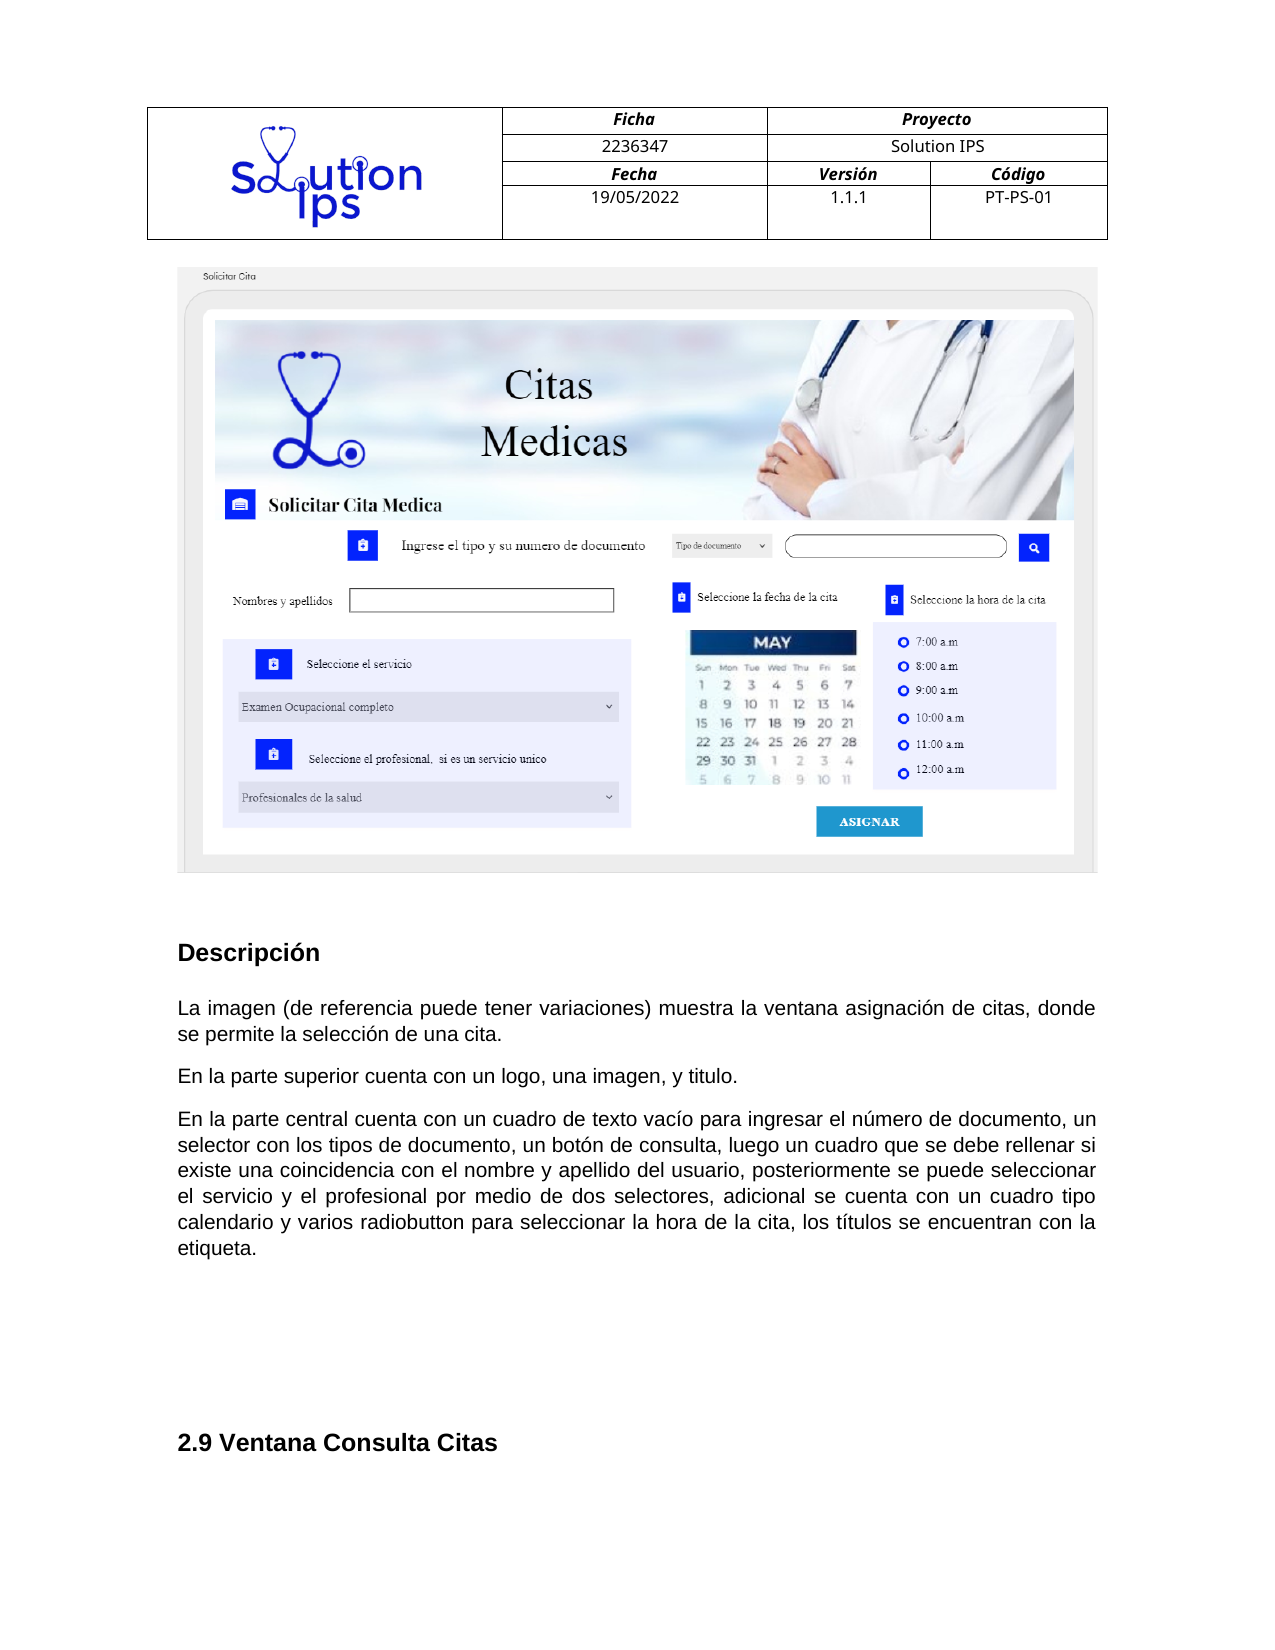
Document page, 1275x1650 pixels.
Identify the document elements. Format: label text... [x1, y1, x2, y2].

text La imagen (de referencia puede tener variaciones) muestra la ventana asignación de citas, donde se permite la selección de una cita. [177, 996, 1098, 1046]
subtitle 2.9 Ventana Consulta Citas [177, 1428, 1098, 1457]
text En la parte central cuenta con un cuadro de texto vacío para ingresar el número de documento, un selector con los tipos de documento, un botón de consulta, luego un cuadro que se debe rellenar si existe una coincidencia con el nombre y apellido del usuario, posteriormente se puede seleccionar el servicio y el profesional por medio de dos selectores, adicional se cuenta con un cuadro tipo calendario y varios radiobutton para seleccionar la hora de la cita, los títulos se encuentran con la etiqueta. [177, 1107, 1098, 1260]
picture [177, 267, 1098, 873]
picture [210, 107, 439, 239]
text En la parte superior cuenta con un logo, una imagen, y titulo. [177, 1064, 1098, 1088]
text Descripción [177, 938, 1098, 967]
